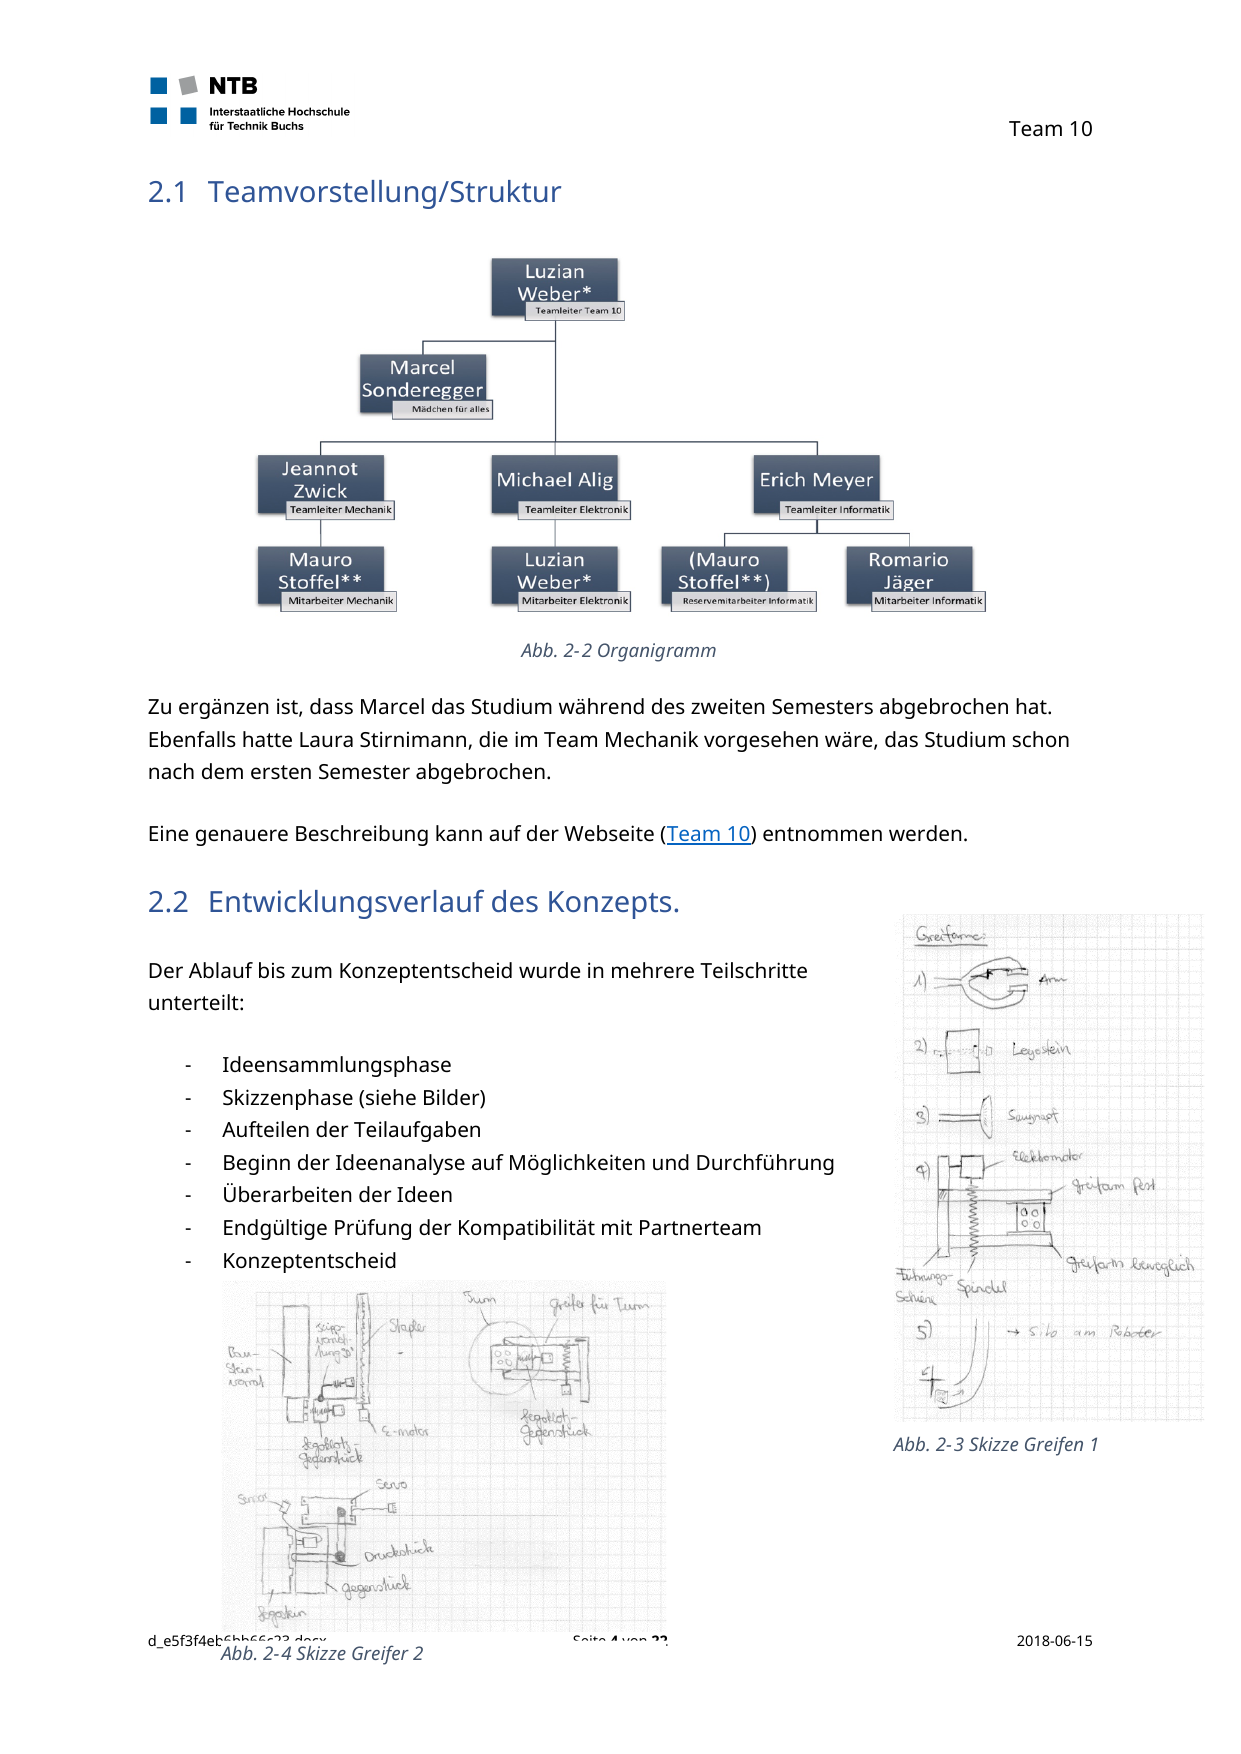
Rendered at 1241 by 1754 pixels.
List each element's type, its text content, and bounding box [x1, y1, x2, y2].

list Ideensammlungsphase [185, 1050, 893, 1078]
text Der Ablauf bis zum Konzeptentscheid wurde in mehrere Teilschritte unterteilt: [148, 956, 893, 1017]
text Eine genauere Beschreibung kann auf der Webseite (Team 10) entnommen werden. [148, 819, 1093, 848]
text Zu ergänzen ist, dass Marcel das Studium während des zweiten Semesters abgebrochen hat. Ebenfalls hatte Laura Stirnimann, die im Team Mechanik vorgesehen wäre, das Studium schon nach dem ersten Semester abgebrochen. [148, 692, 1093, 786]
list Endgültige Prüfung der Kompatibilität mit Partnerteam [185, 1213, 893, 1242]
list Beginn der Ideenanalyse auf Möglichkeiten und Durchführung [185, 1148, 893, 1176]
list Skizzenphase (siehe Bilder) [185, 1083, 893, 1111]
list Überarbeiten der Ideen [185, 1181, 893, 1209]
subtitle Entwicklungsverlauf des Konzepts. [148, 881, 1093, 921]
subtitle Teamvorstellung/Struktur [148, 171, 1093, 211]
picture [893, 913, 1205, 1422]
picture [242, 246, 998, 621]
list Konzeptentscheid [185, 1246, 893, 1274]
picture [221, 1280, 667, 1632]
list Aufteilen der Teilaufgaben [185, 1115, 893, 1144]
picture [147, 73, 355, 137]
